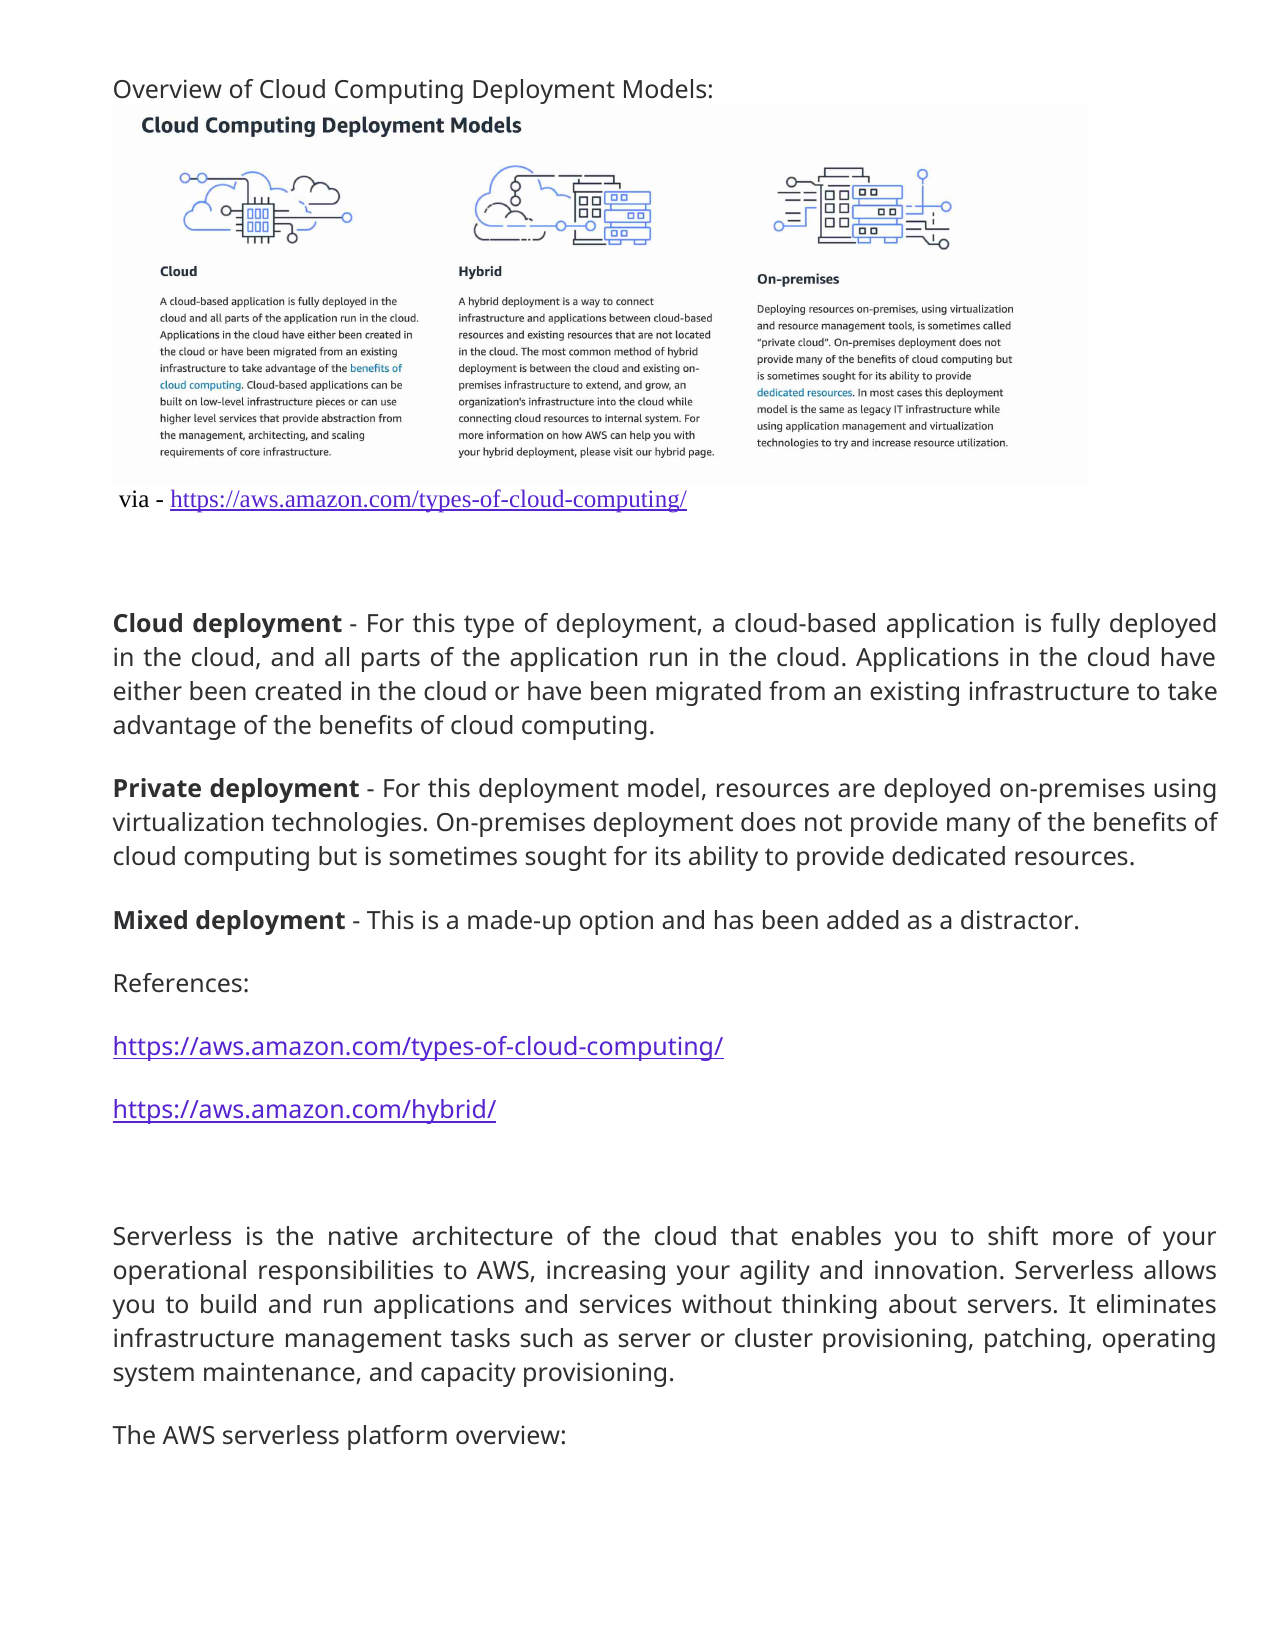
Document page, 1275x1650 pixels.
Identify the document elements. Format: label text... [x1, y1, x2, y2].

text Private deployment - For this deployment model, resources are deployed on-premises using virtualization technologies. On-premises deployment does not provide many of the benefits of cloud computing but is sometimes sought for its ability to provide dedicated resources. [112, 771, 1219, 873]
text https://aws.amazon.com/hybrid/ [112, 1092, 1219, 1126]
text The AWS serverless platform overview: [112, 1418, 1219, 1452]
text References: [112, 966, 1219, 999]
picture [112, 105, 1088, 485]
text Serverless is the native architecture of the cloud that enables you to shift more of your operational responsibilities to AWS, increasing your agility and innovation. Serverless allows you to build and run applications and services without thinking about servers. It eliminates infrastructure management tasks such as server or cluster provisioning, patching, operating system maintenance, and capacity provisioning. [112, 1218, 1219, 1389]
text https://aws.amazon.com/types-of-cloud-computing/ [112, 1029, 1219, 1063]
text Cloud deployment - For this type of deployment, a cloud-based application is fully deployed in the cloud, and all parts of the application run in the cloud. Applications in the cloud have either been created in the cloud or have been migrated from an existing infrastructure to take advantage of the benefits of cloud computing. [112, 606, 1219, 742]
text Mixed deployment - This is a made-up option and has been added as a distractor. [112, 902, 1219, 936]
text via - https://aws.amazon.com/types-of-cloud-computing/ [112, 484, 1219, 513]
text Overview of Cloud Computing Deployment Models: [112, 71, 1219, 105]
